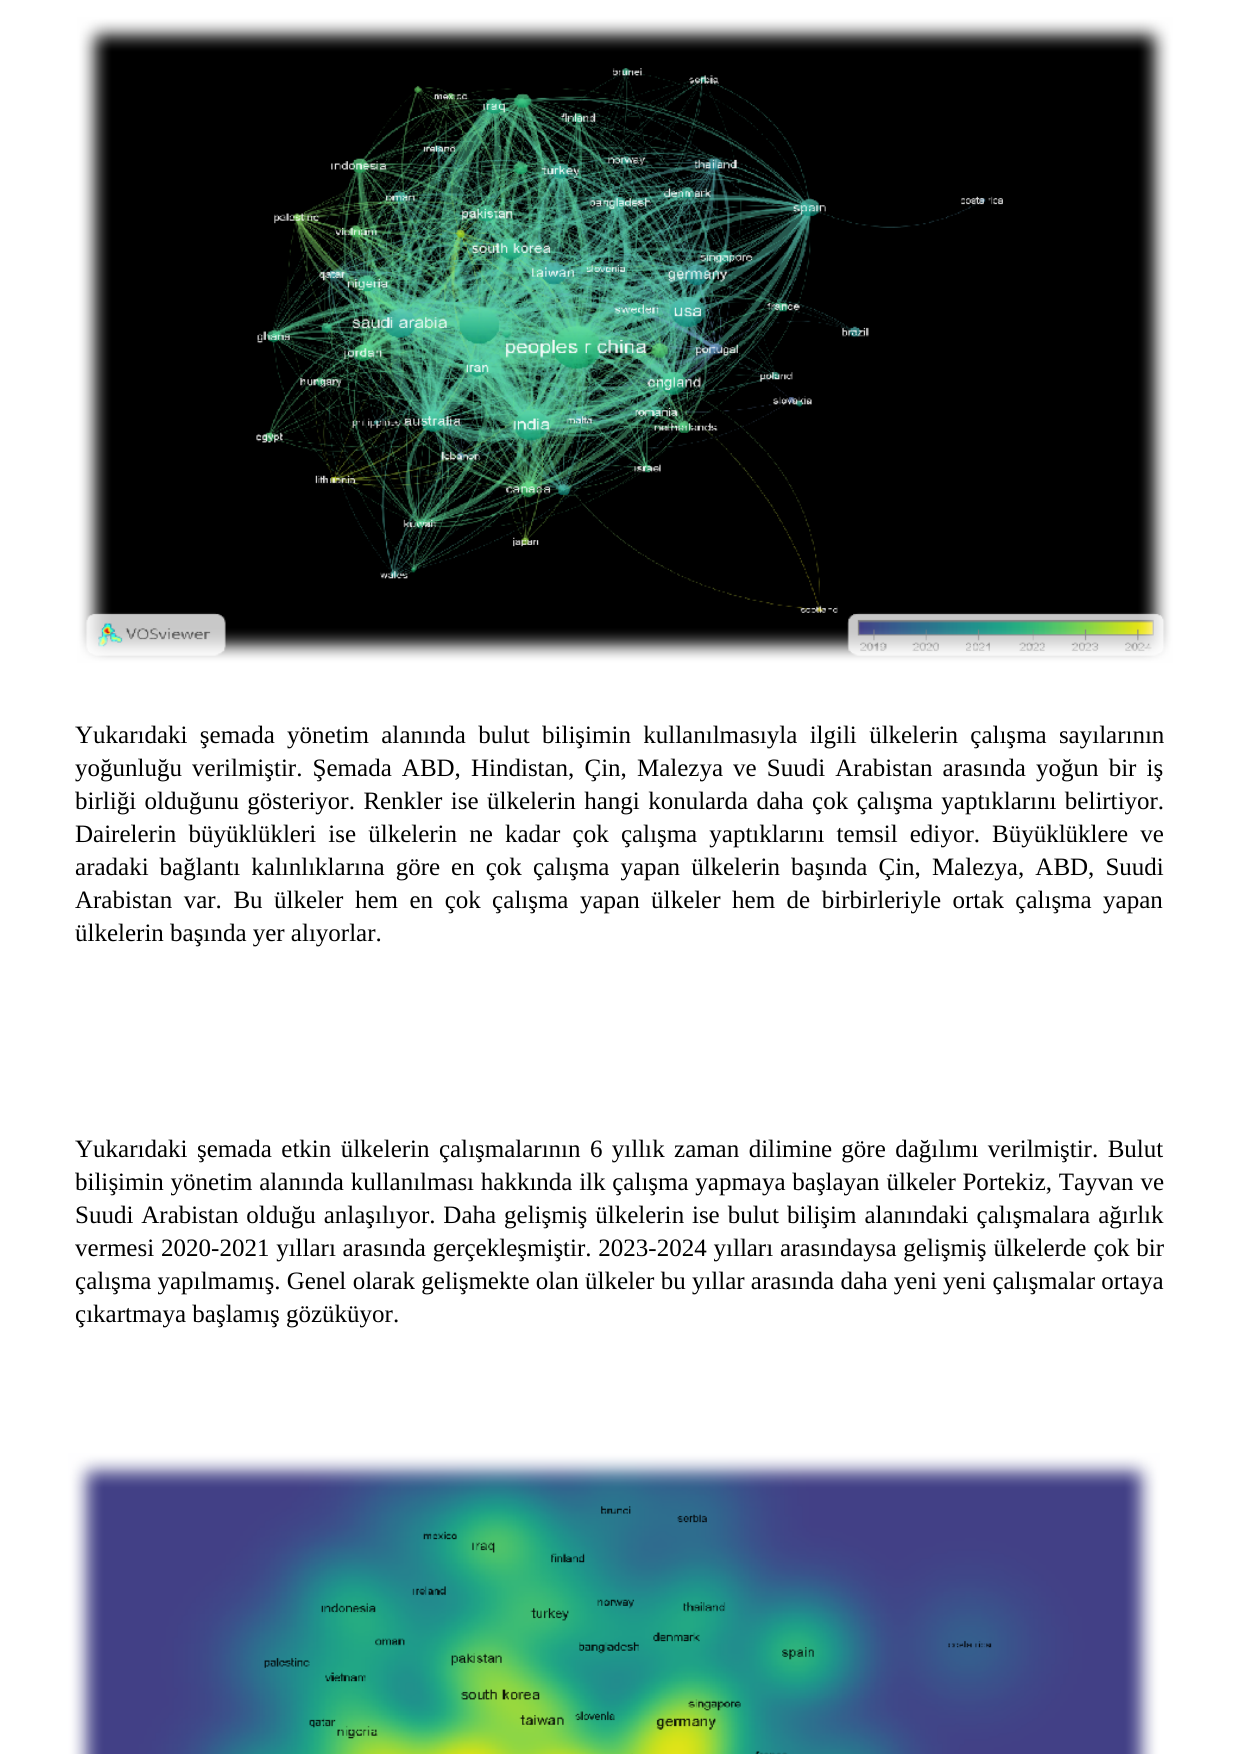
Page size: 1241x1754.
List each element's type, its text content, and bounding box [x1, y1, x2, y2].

text Yukarıdaki şemada yönetim alanında bulut bilişimin kullanılmasıyla ilgili ülkelerin çalışma sayılarının yoğunluğu verilmiştir. Şemada ABD, Hindistan, Çin, Malezya ve Suudi Arabistan arasında yoğun bir iş birliği olduğunu gösteriyor. Renkler ise ülkelerin hangi konularda daha çok çalışma yaptıklarını belirtiyor. Dairelerin büyüklükleri ise ülkelerin ne kadar çok çalışma yaptıklarını temsil ediyor. Büyüklüklere ve aradaki bağlantı kalınlıklarına göre en çok çalışma yapan ülkelerin başında Çin, Malezya, ABD, Suudi Arabistan var. Bu ülkeler hem en çok çalışma yapan ülkeler hem de birbirleriyle ortak çalışma yapan ülkelerin başında yer alıyorlar. [75, 720, 1165, 947]
text Yukarıdaki şemada etkin ülkelerin çalışmalarının 6 yıllık zaman dilimine göre dağılımı verilmiştir. Bulut bilişimin yönetim alanında kullanılması hakkında ilk çalışma yapmaya başlayan ülkeler Portekiz, Tayvan ve Suudi Arabistan olduğu anlaşılıyor. Daha gelişmiş ülkelerin ise bulut bilişim alanındaki çalışmalara ağırlık vermesi 2020-2021 yılları arasında gerçekleşmiştir. 2023-2024 yılları arasındaysa gelişmiş ülkelerde çok bir çalışma yapılmamış. Genel olarak gelişmekte olan ülkeler bu yıllar arasında daha yeni yeni çalışmalar ortaya çıkartmaya başlamış gözüküyor. [75, 1134, 1165, 1328]
picture [98, 1483, 1130, 1754]
picture [106, 46, 1144, 634]
